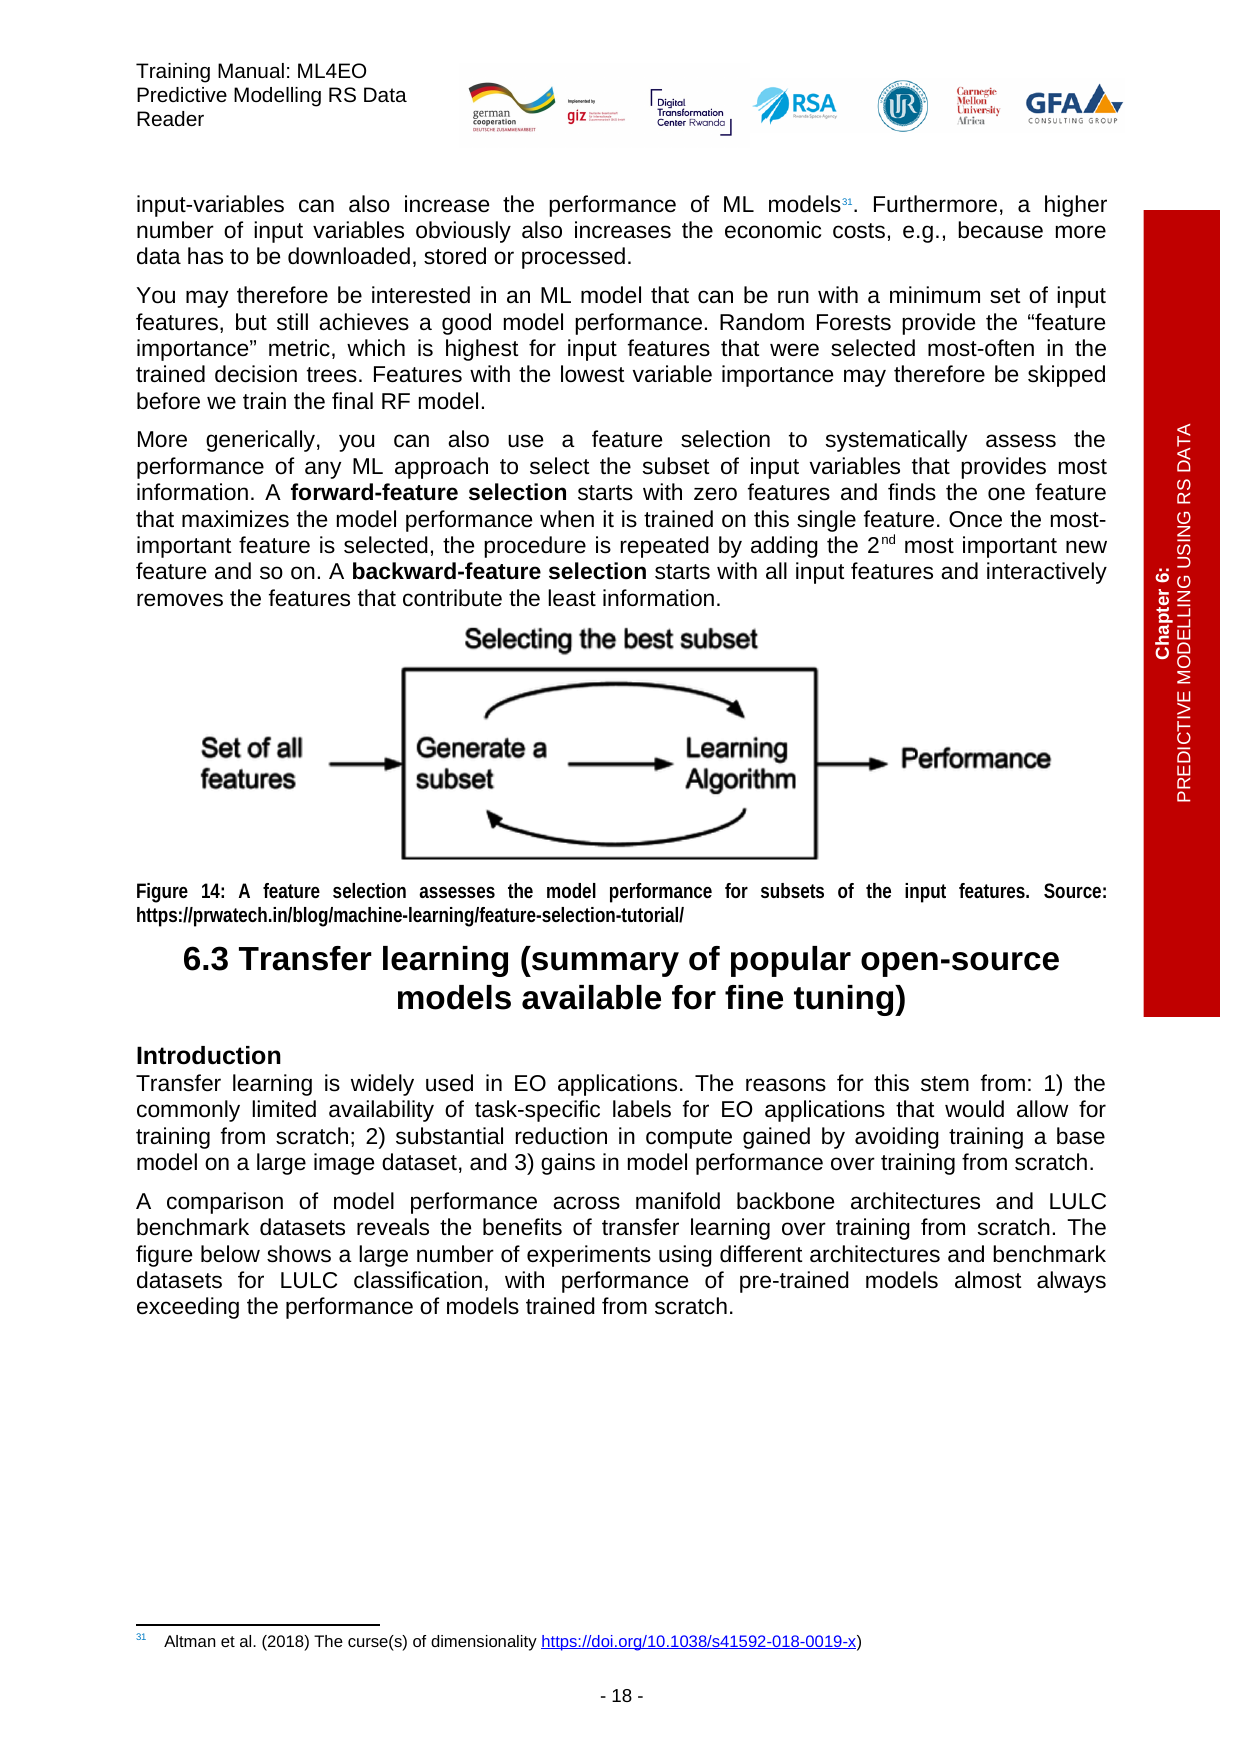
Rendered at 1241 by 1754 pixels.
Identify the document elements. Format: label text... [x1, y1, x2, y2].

text Transfer learning is widely used in EO applications. The reasons for this stem from: 1) the commonly limited availability of task-specific labels for EO applications that would allow for training from scratch; 2) substantial reduction in compute gained by avoiding training a base model on a large image dataset, and 3) gains in model performance over training from scratch. [136, 1070, 1107, 1175]
text Figure 14: A feature selection assesses the model performance for subsets of the input features. Source: https://prwatech.in/blog/machine-learning/feature-selection-tutorial/ [136, 879, 1107, 927]
text You may therefore be interested in an ML model that can be run with a minimum set of input features, but still achieves a good model performance. Random Forests provide the “feature importance” metric, which is highest for input features that were selected most-often in the trained decision trees. Features with the lowest variable importance may therefore be skipped before we train the final RF model. [136, 282, 1107, 414]
subtitle Introduction [136, 1041, 1107, 1070]
picture [459, 63, 1125, 148]
picture [188, 623, 1055, 867]
text A comparison of model performance across manifold backbone architectures and LULC benchmark datasets reveals the benefits of transfer learning over training from scratch. The figure below shows a large number of experiments using different architectures and benchmark datasets for LULC classification, with performance of pre-trained models almost always exceeding the performance of models trained from scratch. [136, 1188, 1107, 1319]
text More generically, you can also use a feature selection to systematically assess the performance of any ML approach to select the subset of input variables that provides most information. A forward-feature selection starts with zero features and finds the one feature that maximizes the model performance when it is trained on this single feature. Once the most-important feature is selected, the procedure is repeated by adding the 2nd most important new feature and so on. A backward-feature selection starts with all input features and interactively removes the features that contribute the least information. [136, 426, 1107, 611]
subtitle 6.3 Transfer learning (summary of popular open-source models available for fine tuning) [136, 939, 1107, 1016]
